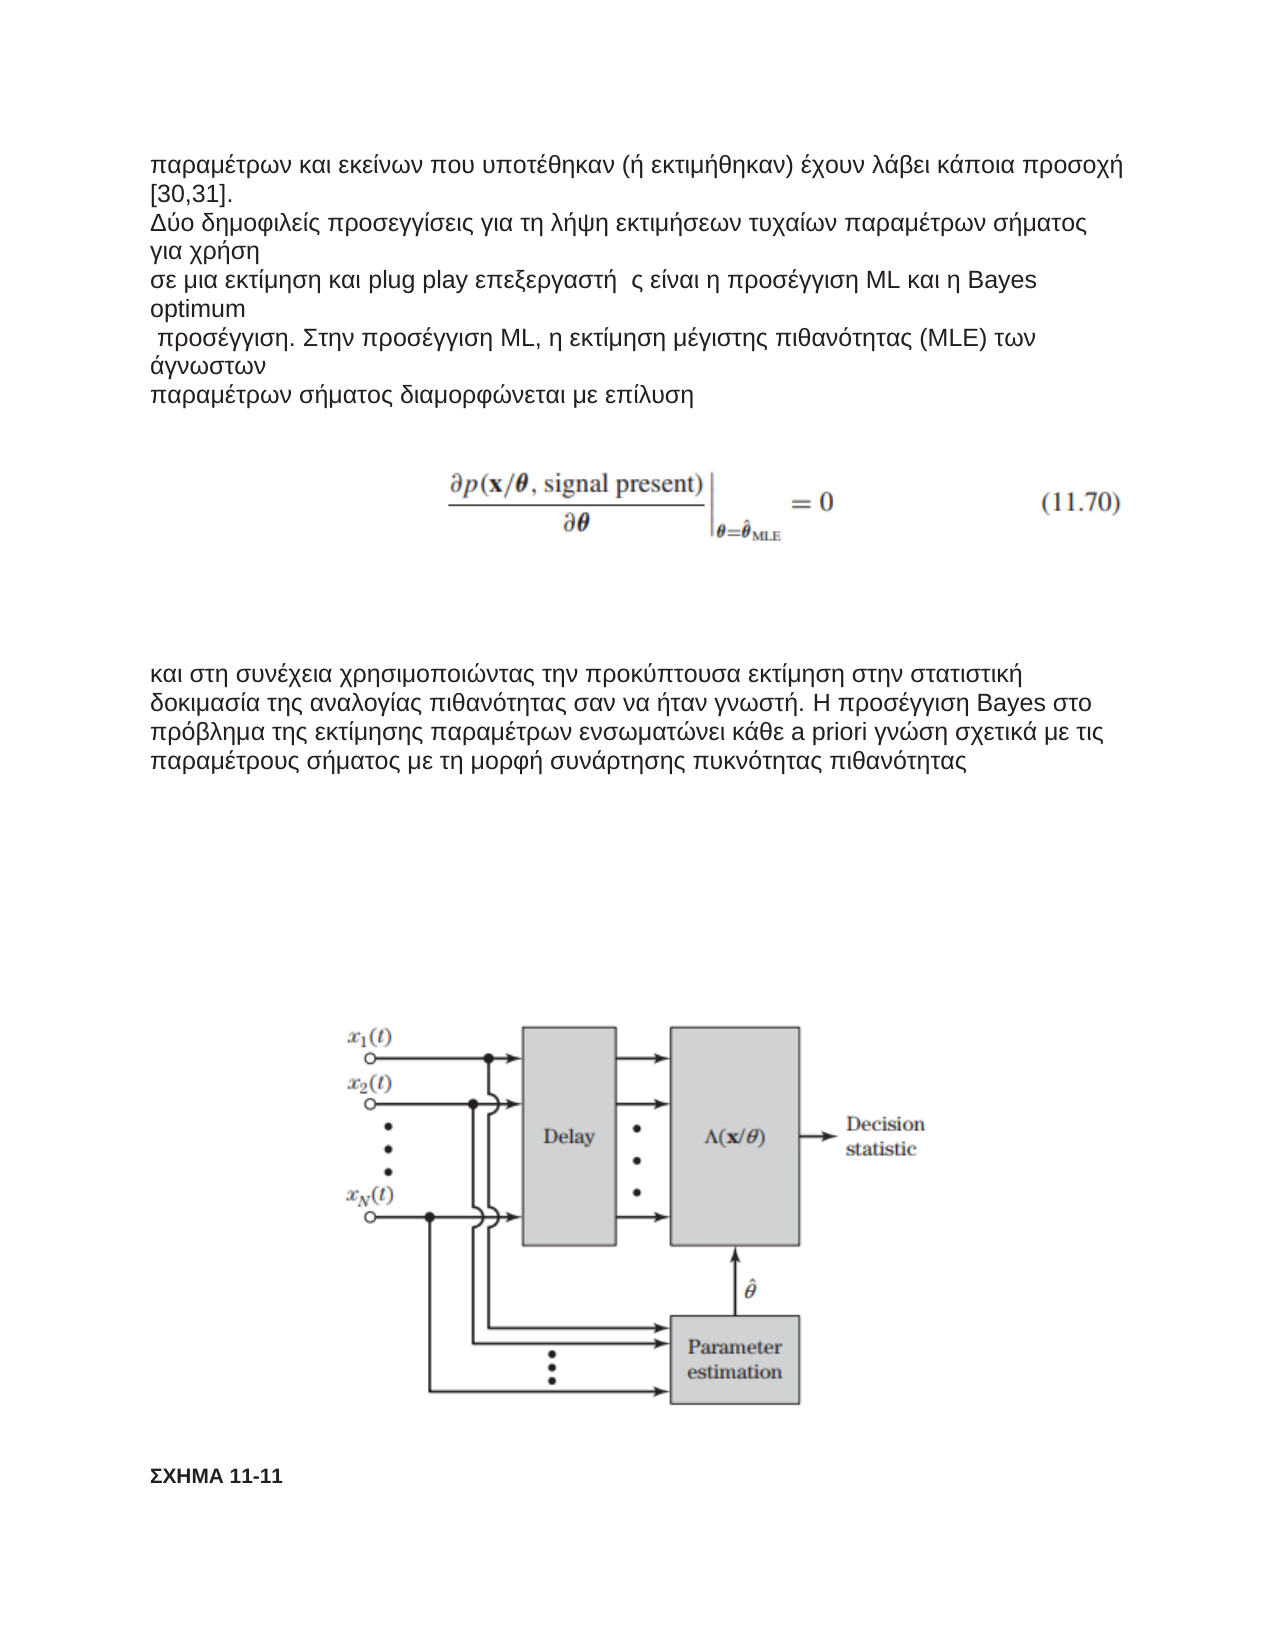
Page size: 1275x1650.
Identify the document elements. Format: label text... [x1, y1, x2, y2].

text ΣΧΗΜΑ 11-11 [150, 1464, 1125, 1488]
text σε μια εκτίμηση και plug play επεξεργαστή ς είναι η προσέγγιση ML και η Bayes optimum [150, 265, 1125, 322]
picture [150, 1004, 1125, 1464]
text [150, 150, 1125, 207]
picture [150, 437, 1127, 574]
text παραμέτρων σήματος διαμορφώνεται με επίλυση [150, 380, 1125, 409]
text Δύο δημοφιλείς προσεγγίσεις για τη λήψη εκτιμήσεων τυχαίων παραμέτρων σήματος για χρήση [150, 207, 1125, 265]
text προσέγγιση. Στην προσέγγιση ML, η εκτίμηση μέγιστης πιθανότητας (MLE) των άγνωστων [150, 322, 1125, 380]
text και στη συνέχεια χρησιμοποιώντας την προκύπτουσα εκτίμηση στην στατιστική δοκιμασία της αναλογίας πιθανότητας σαν να ήταν γνωστή. Η προσέγγιση Bayes στο πρόβλημα της εκτίμησης παραμέτρων ενσωματώνει κάθε a priori γνώση σχετικά με τις παραμέτρους σήματος με τη μορφή συνάρτησης πυκνότητας πιθανότητας [150, 659, 1125, 774]
